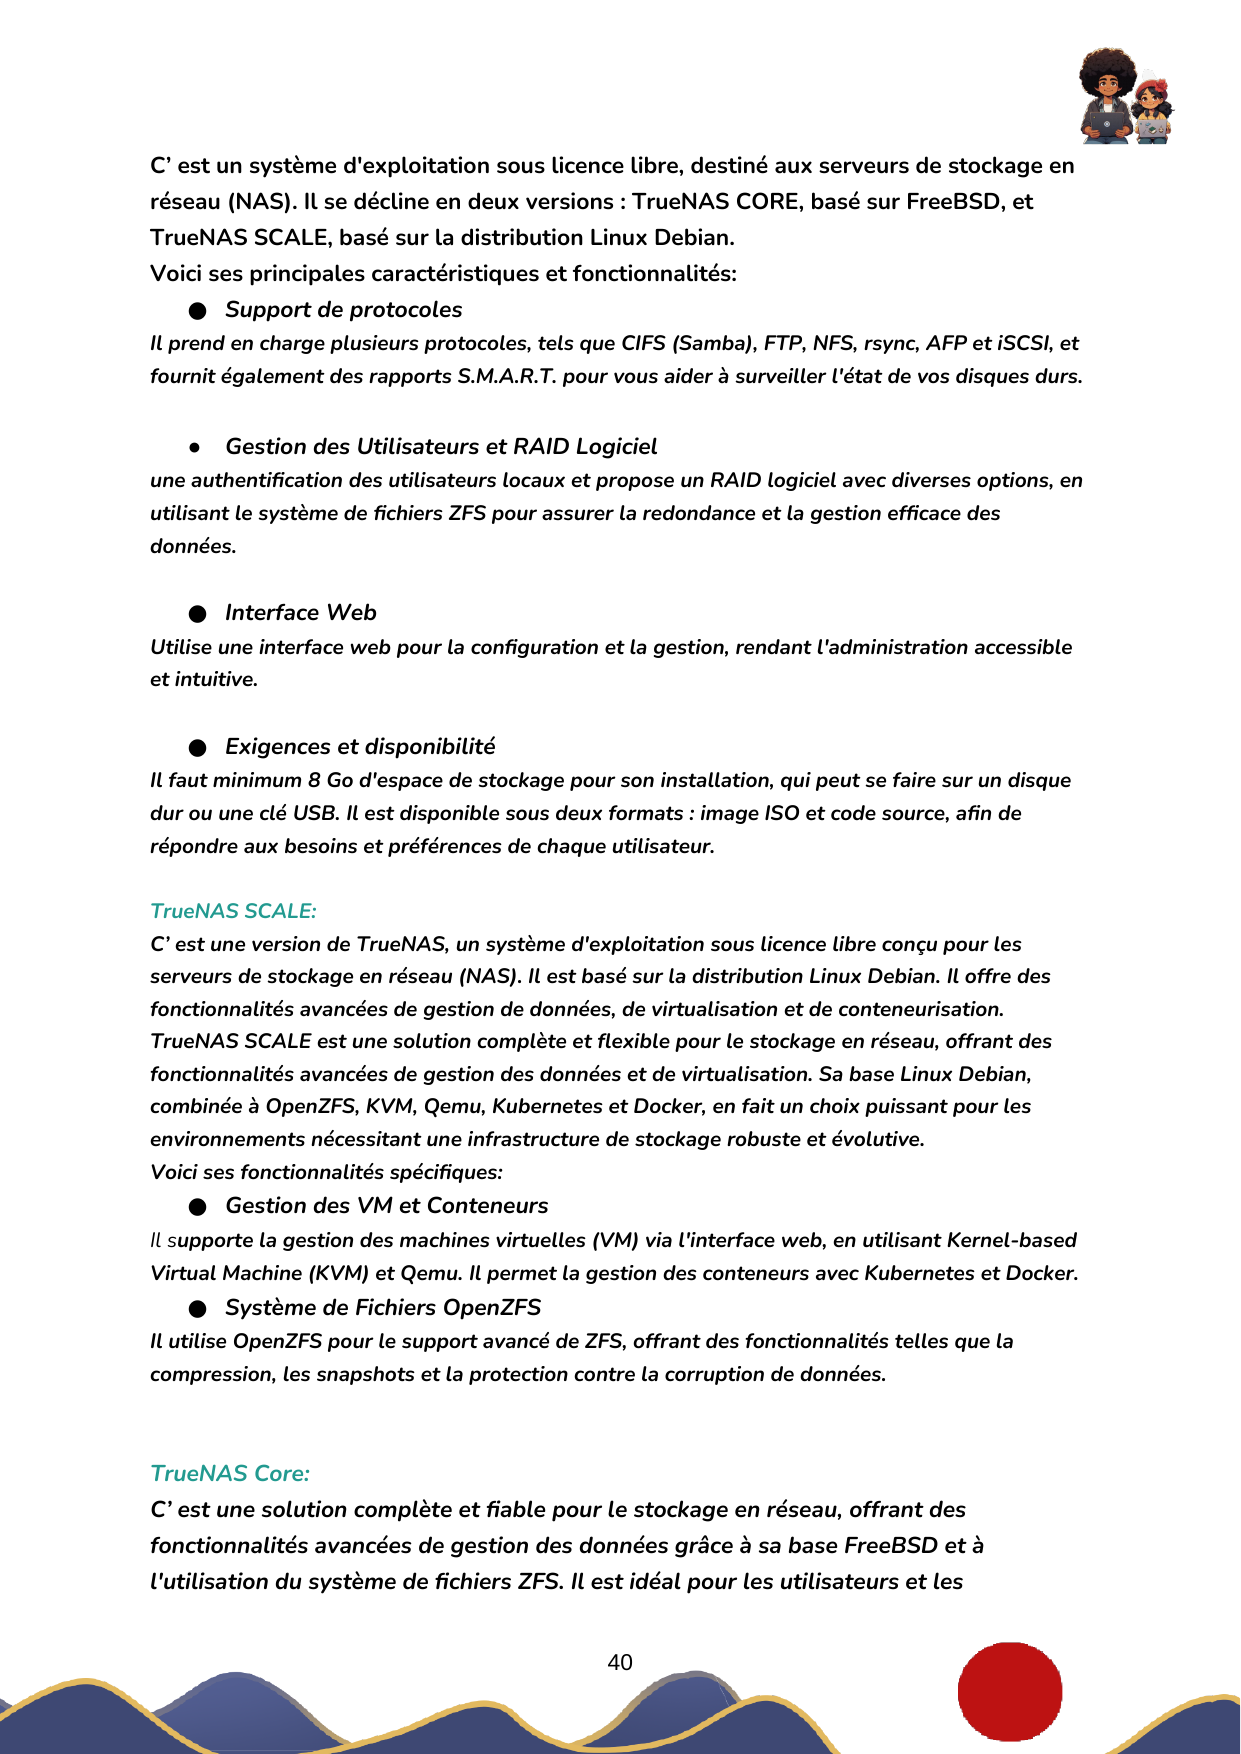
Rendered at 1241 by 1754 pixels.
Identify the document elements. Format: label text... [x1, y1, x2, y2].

text TrueNAS Core: [150, 1458, 1090, 1489]
list Interface Web [187, 597, 1090, 628]
text Il prend en charge plusieurs protocoles, tels que CIFS (Samba), FTP, NFS, rsync, AFP et iSCSI, et fournit également des rapports S.M.A.R.T. pour vous aider à surveiller l'état de vos disques durs. [150, 330, 1090, 391]
list Exigences et disponibilité [187, 731, 1090, 762]
text Il utilise OpenZFS pour le support avancé de ZFS, offrant des fonctionnalités telles que la compression, les snapshots et la protection contre la corruption de données. [150, 1328, 1090, 1389]
list Gestion des VM et Conteneurs [187, 1191, 1090, 1222]
text Utilise une interface web pour la configuration et la gestion, rendant l'administration accessible et intuitive. [150, 633, 1090, 694]
text C’ est une version de TrueNAS, un système d'exploitation sous licence libre conçu pour les serveurs de stockage en réseau (NAS). Il est basé sur la distribution Linux Debian. Il offre des fonctionnalités avancées de gestion de données, de virtualisation et de conteneurisation. [150, 930, 1090, 1023]
text une authentification des utilisateurs locaux et propose un RAID logiciel avec diverses options, en utilisant le système de fichiers ZFS pour assurer la redondance et la gestion efficace des données. [150, 467, 1090, 560]
text TrueNAS SCALE est une solution complète et flexible pour le stockage en réseau, offrant des fonctionnalités avancées de gestion des données et de virtualisation. Sa base Linux Debian, combinée à OpenZFS, KVM, Qemu, Kubernetes et Docker, en fait un choix puissant pour les environnements nécessitant une infrastructure de stockage robuste et évolutive. [150, 1028, 1090, 1154]
picture [1071, 34, 1187, 150]
list Support de protocoles [187, 294, 1090, 325]
list Système de Fichiers OpenZFS [187, 1292, 1090, 1323]
text Voici ses fonctionnalités spécifiques: [150, 1158, 1090, 1187]
list Gestion des Utilisateurs et RAID Logiciel [187, 431, 1090, 462]
text C’ est un système d'exploitation sous licence libre, destiné aux serveurs de stockage en réseau (NAS). Il se décline en deux versions : TrueNAS CORE, basé sur FreeBSD, et TrueNAS SCALE, basé sur la distribution Linux Debian. [150, 150, 1090, 253]
text Voici ses principales caractéristiques et fonctionnalités: [150, 258, 1090, 289]
text TrueNAS SCALE: [150, 897, 1090, 926]
text Il faut minimum 8 Go d'espace de stockage pour son installation, qui peut se faire sur un disque dur ou une clé USB. Il est disponible sous deux formats : image ISO et code source, afin de répondre aux besoins et préférences de chaque utilisateur. [150, 767, 1090, 861]
picture [0, 1622, 1241, 1754]
text Il supporte la gestion des machines virtuelles (VM) via l'interface web, en utilisant Kernel-based Virtual Machine (KVM) et Qemu. Il permet la gestion des conteneurs avec Kubernetes et Docker. [150, 1227, 1090, 1288]
